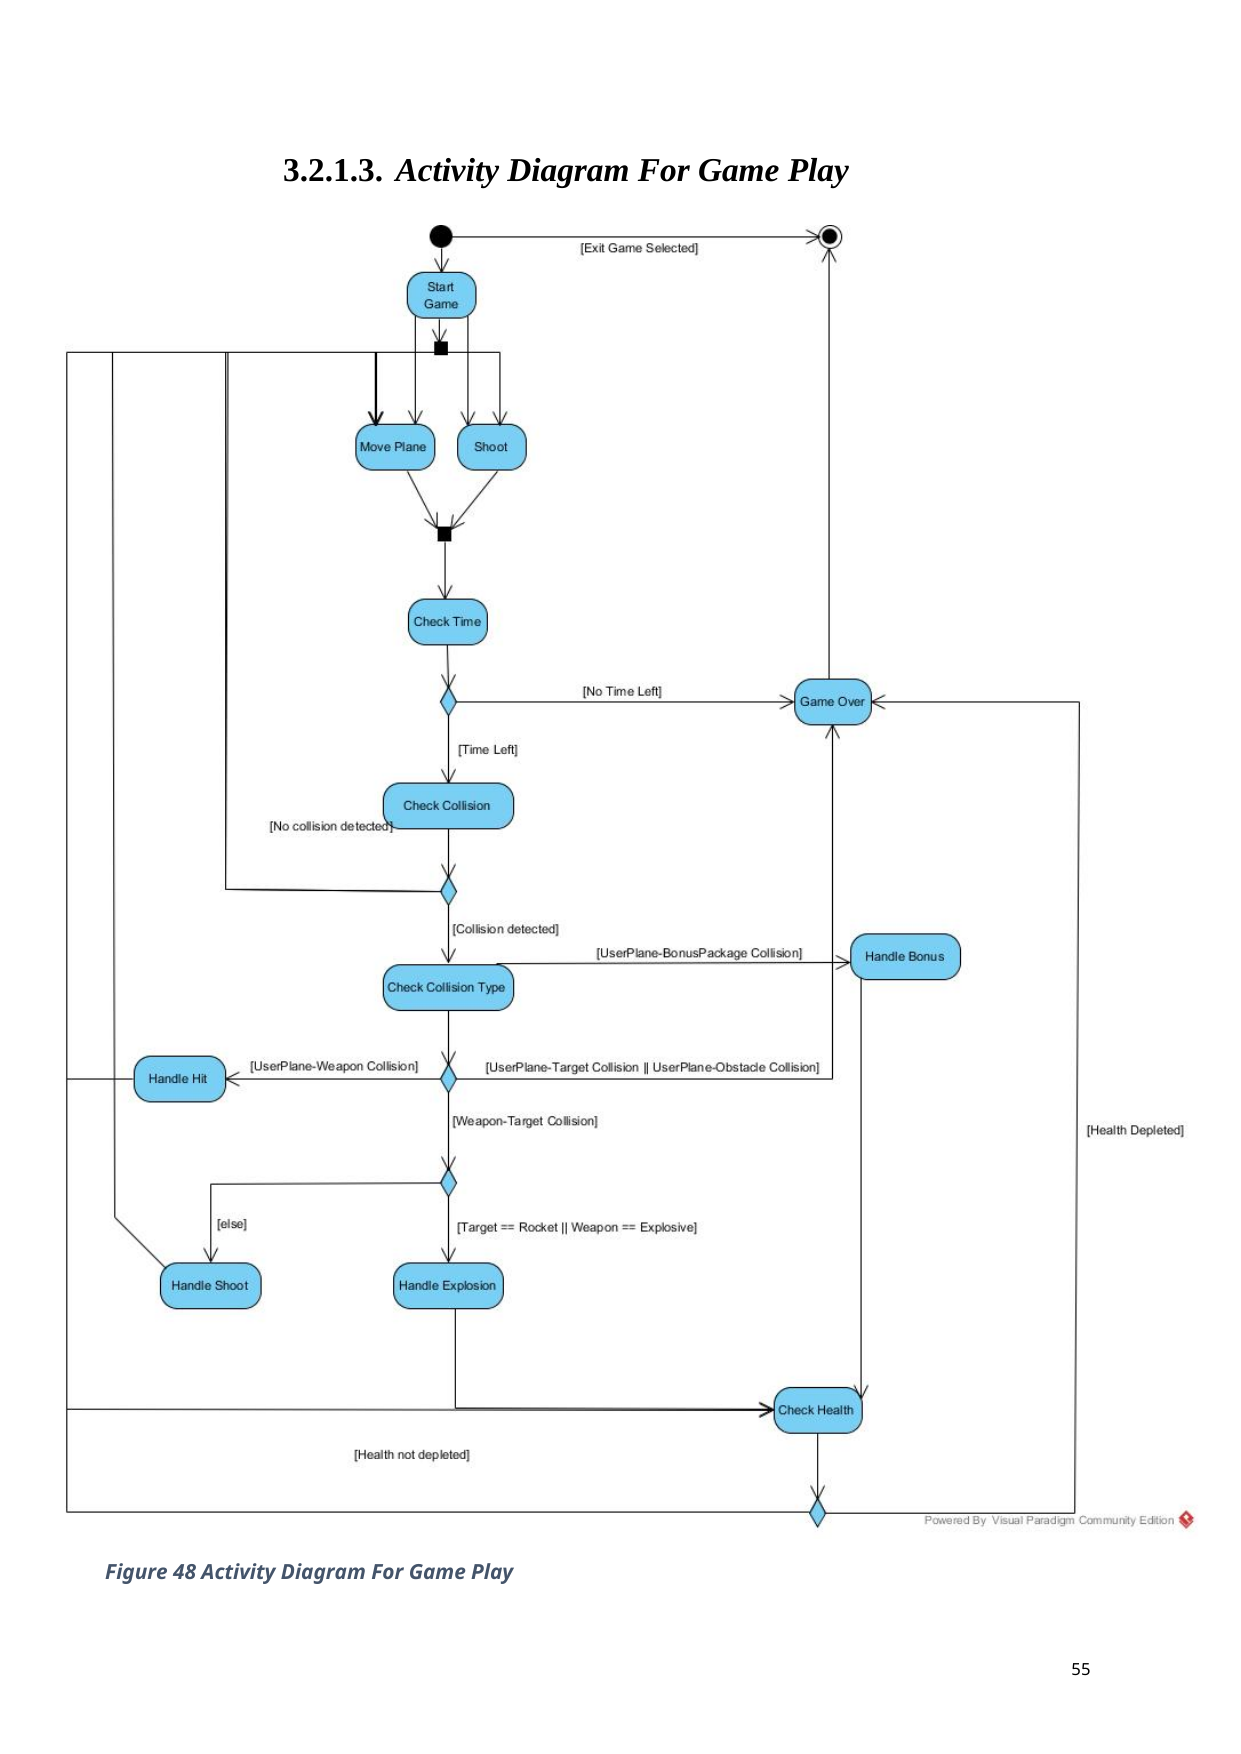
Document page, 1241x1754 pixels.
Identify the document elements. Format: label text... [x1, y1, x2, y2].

list Activity Diagram For Game Play [283, 150, 1090, 188]
picture [64, 225, 1200, 1539]
